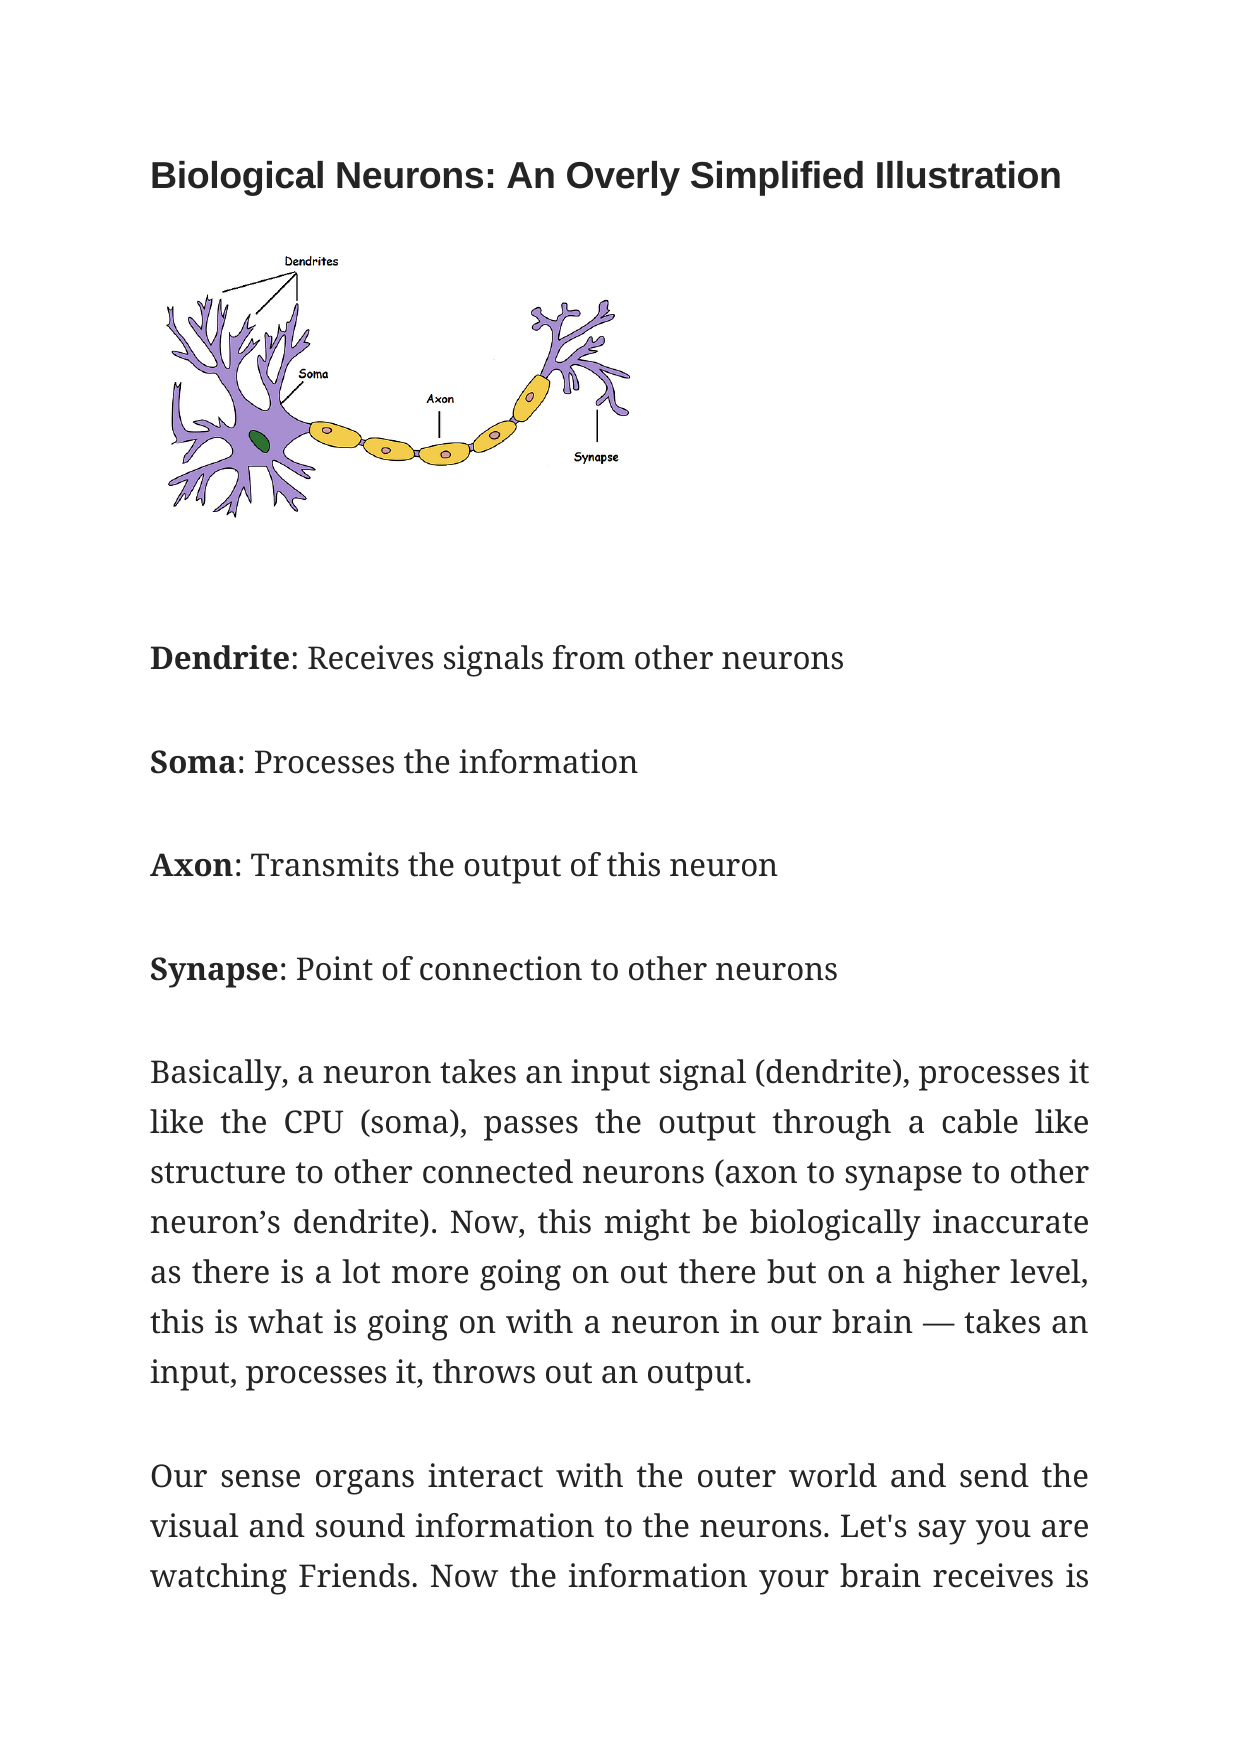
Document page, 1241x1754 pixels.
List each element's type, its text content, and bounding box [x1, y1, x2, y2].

picture [150, 243, 644, 526]
text Soma: Processes the information [150, 732, 1090, 782]
text Axon: Transmits the output of this neuron [150, 836, 1090, 886]
text Synapse: Point of connection to other neurons [150, 939, 1090, 989]
text Dendrite: Receives signals from other neurons [150, 629, 1090, 679]
text Basically, a neuron takes an input signal (dendrite), processes it like the CPU (soma), passes the output through a cable like structure to other connected neurons (axon to synapse to other neuron’s dendrite). Now, this might be biologically inaccurate as there is a lot more going on out there but on a higher level, this is what is going on with a neuron in our brain — takes an input, processes it, throws out an output. [150, 1043, 1090, 1393]
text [150, 1446, 1090, 1596]
subtitle Biological Neurons: An Overly Simplified Illustration [150, 150, 1090, 197]
